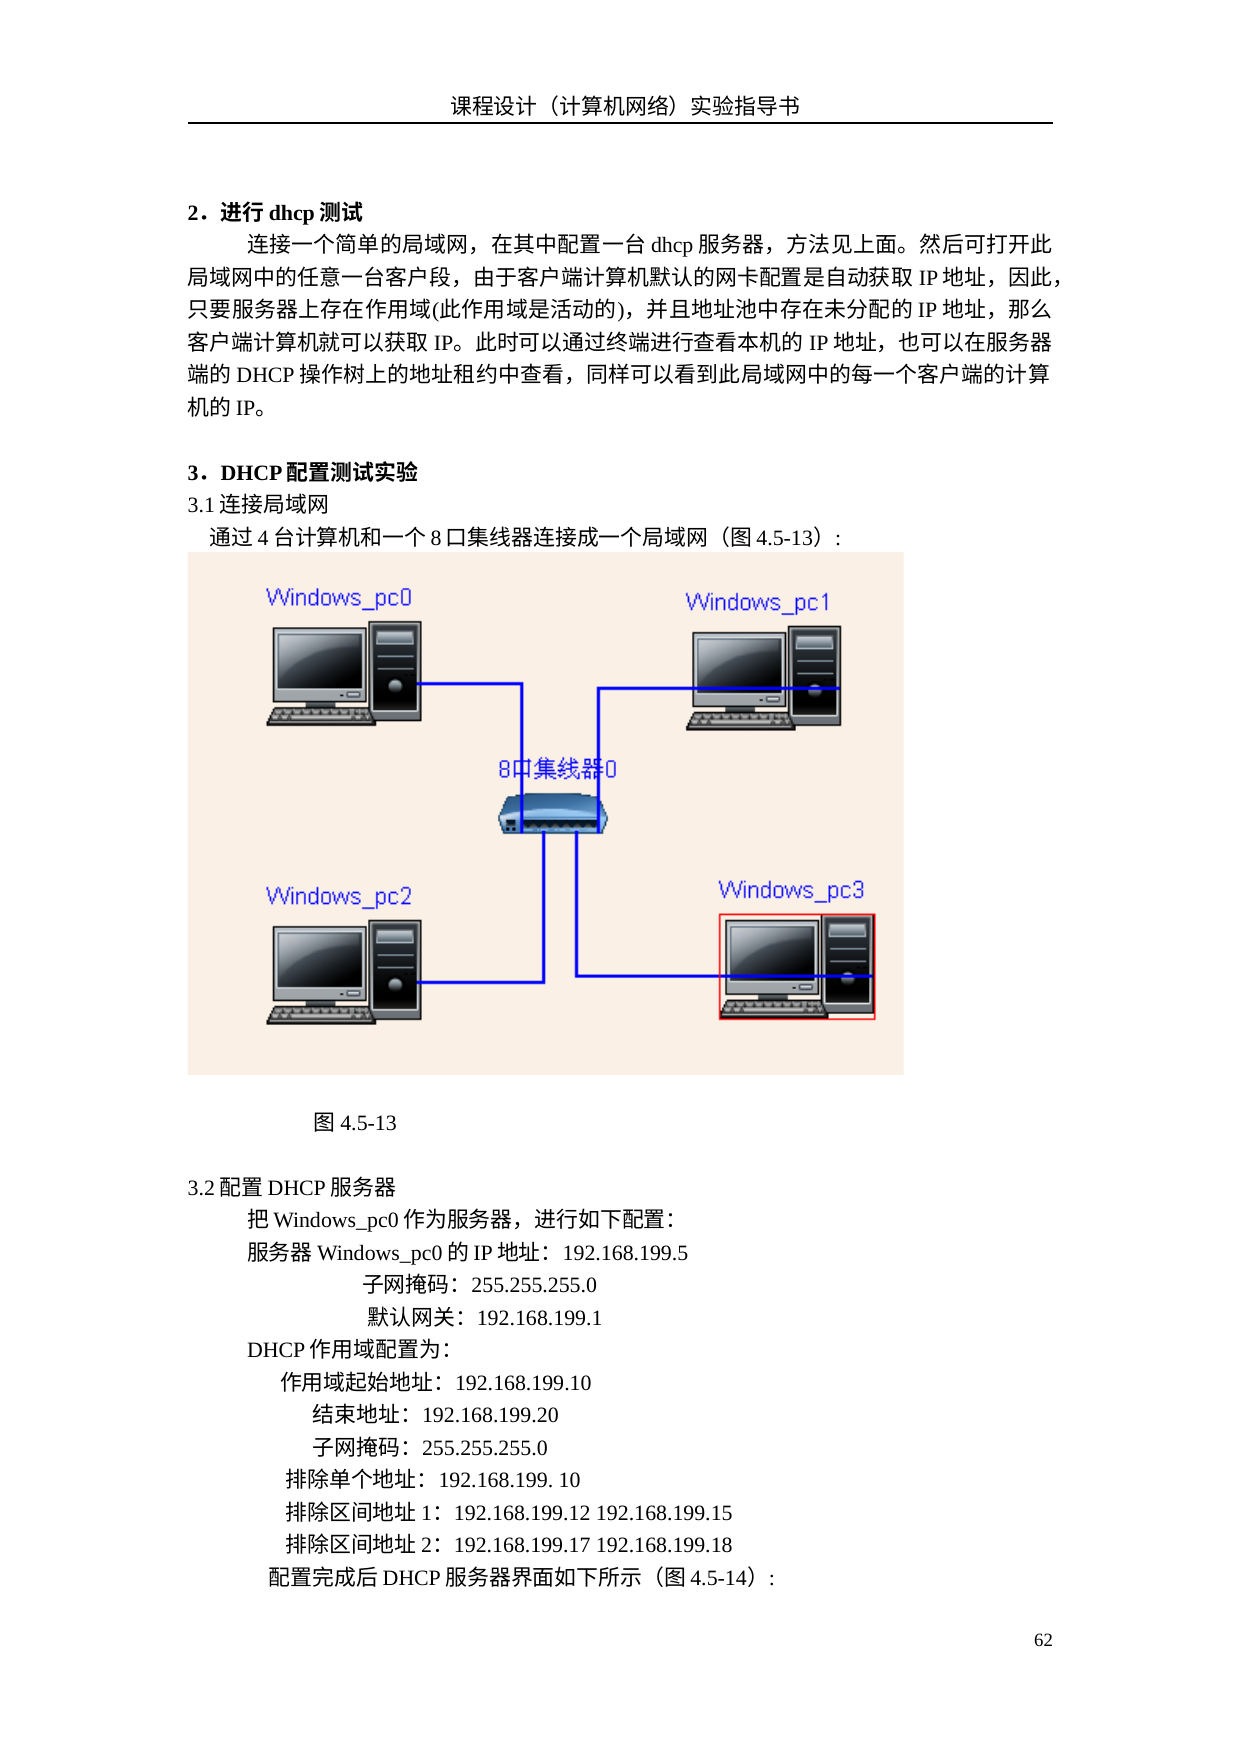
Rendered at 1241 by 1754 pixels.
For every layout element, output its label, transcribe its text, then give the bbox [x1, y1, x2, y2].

text 排除单个地址：192.168.199. 10 [187, 1462, 1053, 1494]
picture [187, 552, 904, 1075]
text 2．进行dhcp测试 [187, 194, 1053, 227]
text 图 4.5-13 [187, 1104, 1053, 1137]
text 子网掩码：255.255.255.0 [187, 1429, 1053, 1462]
text 排除区间地址2：192.168.199.17 192.168.199.18 [187, 1527, 1053, 1559]
text 把Windows_pc0作为服务器，进行如下配置： [187, 1202, 1053, 1234]
text DHCP作用域配置为： [187, 1332, 1053, 1364]
text 服务器Windows_pc0的IP地址：192.168.199.5 [187, 1234, 1053, 1267]
text 3．DHCP配置测试实验 [187, 454, 1053, 487]
text 作用域起始地址：192.168.199.10 [187, 1364, 1053, 1397]
text 子网掩码：255.255.255.0 [187, 1267, 1053, 1299]
text 默认网关：192.168.199.1 [187, 1299, 1053, 1332]
text 结束地址：192.168.199.20 [187, 1397, 1053, 1429]
text 3.1连接局域网 [187, 487, 1053, 519]
text 3.2配置DHCP服务器 [187, 1169, 1053, 1202]
text 配置完成后DHCP服务器界面如下所示（图4.5-14）: [187, 1559, 1053, 1592]
text 通过4台计算机和一个8口集线器连接成一个局域网（图4.5-13）: [187, 519, 1053, 552]
text 连接一个简单的局域网，在其中配置一台dhcp服务器，方法见上面。然后可打开此局域网中的任意一台客户段，由于客户端计算机默认的网卡配置是自动获取IP地址，因此，只要服务器上存在作用域(此作用域是活动的)，并且地址池中存在未分配的IP地址，那么客户端计算机就可以获取IP。此时可以通过终端进行查看本机的IP地址，也可以在服务器端的DHCP操作树上的地址租约中查看，同样可以看到此局域网中的每一个客户端的计算机的IP。 [187, 227, 1053, 422]
text 排除区间地址1：192.168.199.12 192.168.199.15 [187, 1494, 1053, 1527]
